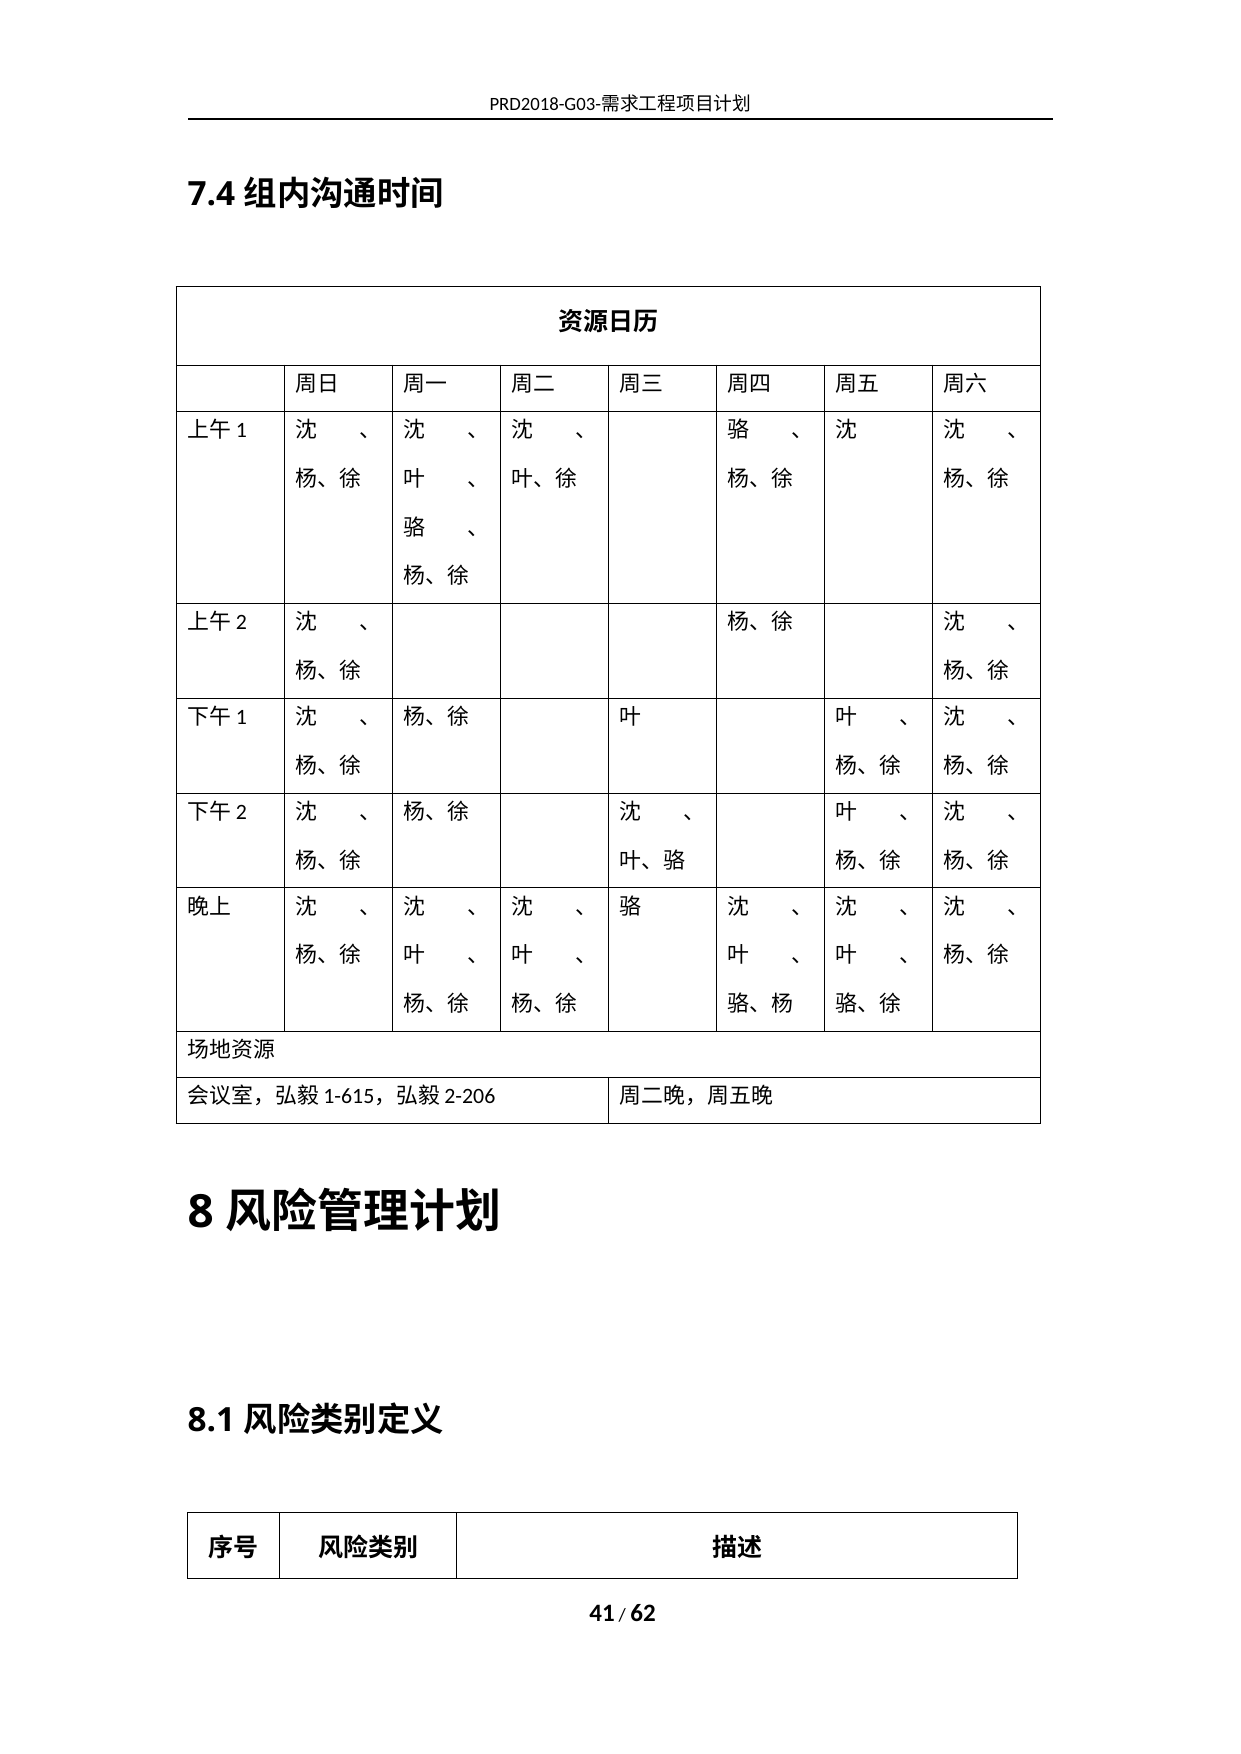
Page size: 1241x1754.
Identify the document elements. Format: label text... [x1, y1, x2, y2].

table_cell 沈、杨、徐 [933, 794, 1040, 887]
table_cell 沈 [825, 412, 932, 603]
table_cell 周日 [285, 366, 392, 411]
table_cell [717, 699, 824, 792]
table_cell 周二晚，周五晚 [609, 1078, 1040, 1123]
table_cell 沈、杨、徐 [933, 604, 1040, 698]
subtitle 7.4 组内沟通时间 [187, 158, 1053, 223]
table_cell 沈、叶、杨、徐 [393, 888, 500, 1031]
table_cell 沈、杨、徐 [933, 888, 1040, 1031]
table_cell 杨、徐 [393, 794, 500, 887]
table_cell [501, 604, 608, 698]
table_header 风险类别 [280, 1513, 456, 1578]
table_cell 沈、杨、徐 [933, 699, 1040, 792]
table_cell 沈、叶、骆 [609, 794, 716, 887]
table_cell 上午2 [177, 604, 284, 698]
table_cell [825, 604, 932, 698]
table_cell 周五 [825, 366, 932, 411]
table_cell 周六 [933, 366, 1040, 411]
table_cell 杨、徐 [717, 604, 824, 698]
table_cell 场地资源 [177, 1032, 1040, 1077]
table_cell 沈、叶、骆、杨 [717, 888, 824, 1031]
table_cell 沈、杨、徐 [285, 412, 392, 603]
table_cell [177, 366, 284, 411]
subtitle 8.1 风险类别定义 [187, 1385, 1053, 1450]
table_header 序号 [188, 1513, 279, 1578]
table_cell 叶、杨、徐 [825, 794, 932, 887]
table_cell 杨、徐 [393, 699, 500, 792]
table_cell 沈、杨、徐 [285, 888, 392, 1031]
table_cell 下午2 [177, 794, 284, 887]
table_cell 会议室，弘毅1-615，弘毅2-206 [177, 1078, 608, 1123]
table_cell [717, 794, 824, 887]
table_cell 沈、杨、徐 [285, 604, 392, 698]
table_cell 周三 [609, 366, 716, 411]
table_cell [501, 794, 608, 887]
table_cell 骆、杨、徐 [717, 412, 824, 603]
table_cell 骆 [609, 888, 716, 1031]
table_cell 沈、叶、杨、徐 [501, 888, 608, 1031]
table_cell 上午1 [177, 412, 284, 603]
table_cell 叶、杨、徐 [825, 699, 932, 792]
subtitle 8 风险管理计划 [187, 1159, 1053, 1257]
table_cell [393, 604, 500, 698]
table_header 描述 [457, 1513, 1017, 1578]
table_header 资源日历 [177, 287, 1040, 364]
table_cell 沈、叶、徐 [501, 412, 608, 603]
table_cell [501, 699, 608, 792]
table_cell 叶 [609, 699, 716, 792]
table_cell 沈、杨、徐 [933, 412, 1040, 603]
table_cell 晚上 [177, 888, 284, 1031]
table_cell 周一 [393, 366, 500, 411]
table_cell [609, 412, 716, 603]
table_cell 沈、叶、骆、杨、徐 [393, 412, 500, 603]
table_cell [609, 604, 716, 698]
table_cell 沈、杨、徐 [285, 794, 392, 887]
table_cell 下午1 [177, 699, 284, 792]
table_cell 沈、叶、骆、徐 [825, 888, 932, 1031]
table_cell 沈、杨、徐 [285, 699, 392, 792]
table_cell 周四 [717, 366, 824, 411]
table_cell 周二 [501, 366, 608, 411]
